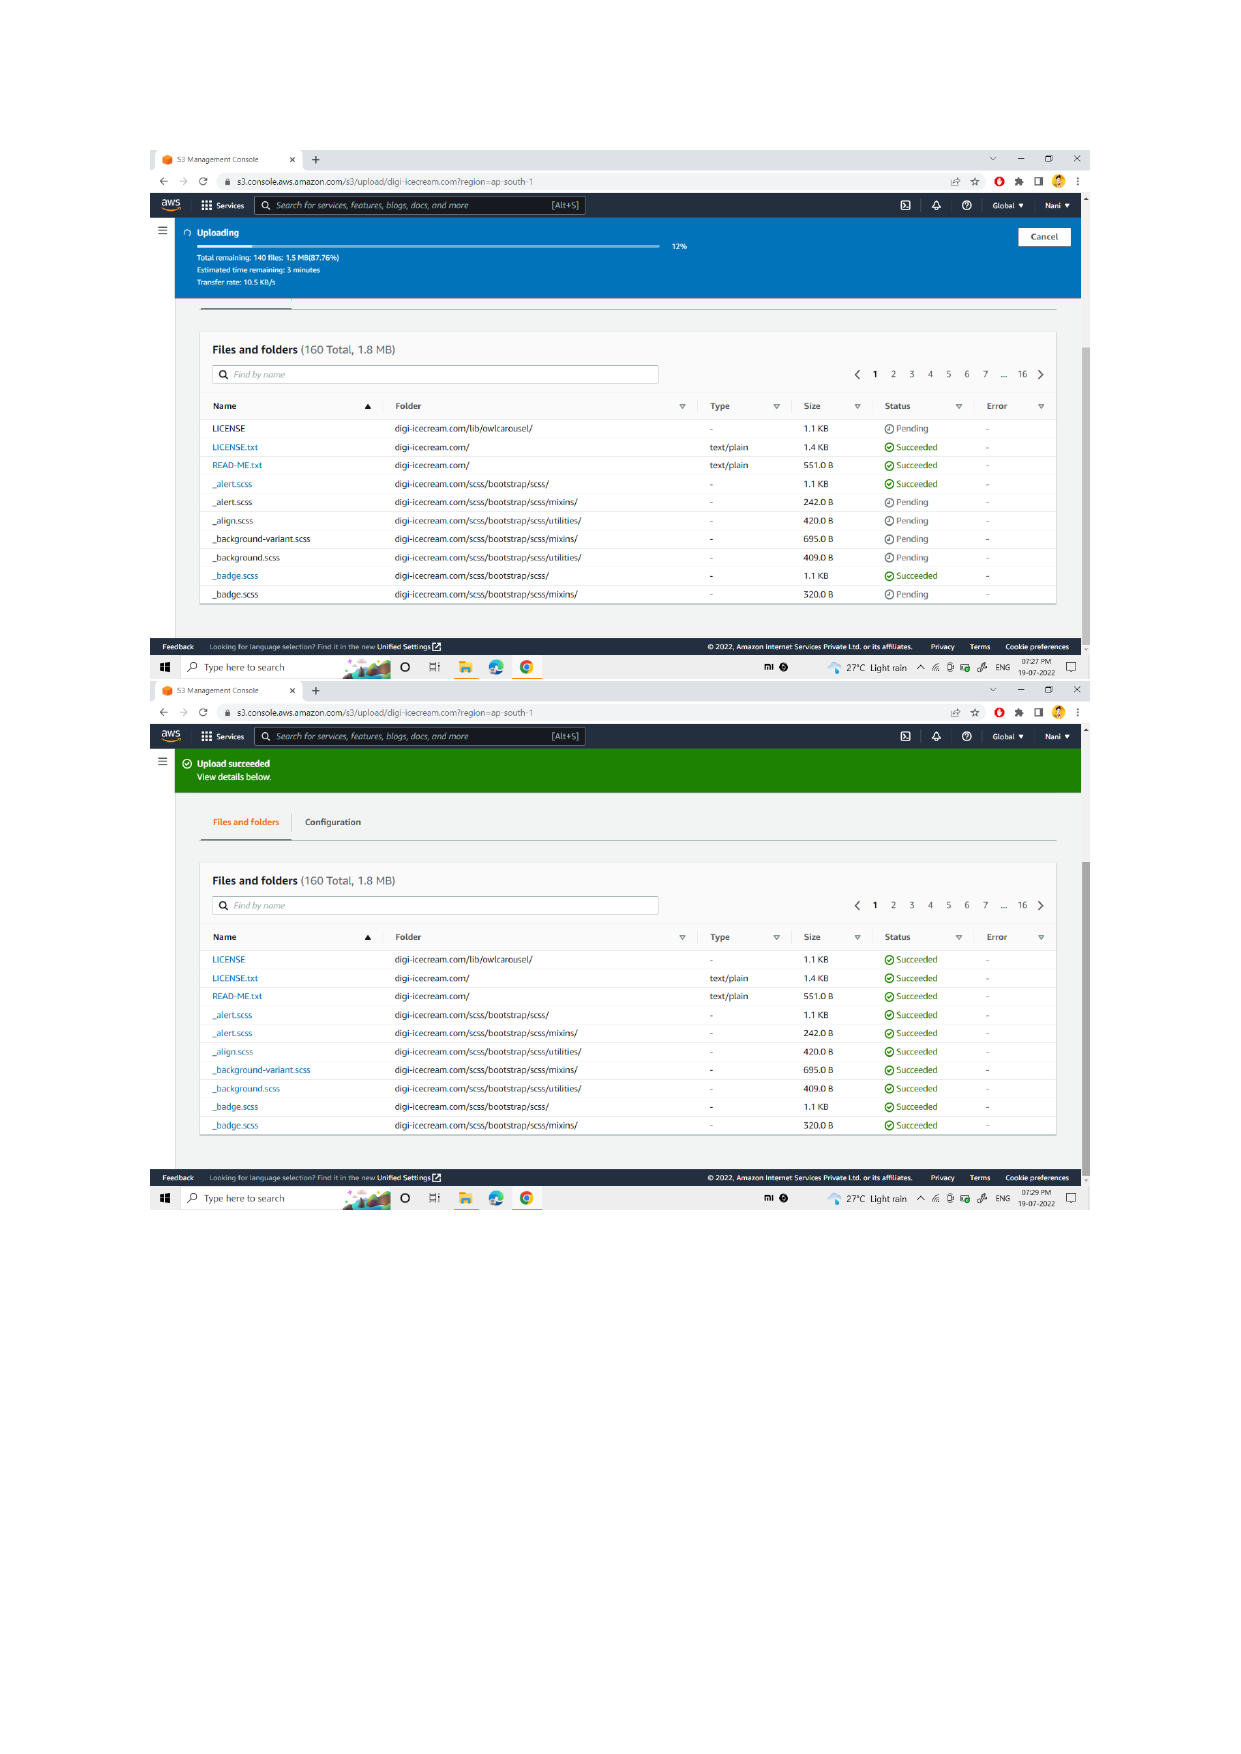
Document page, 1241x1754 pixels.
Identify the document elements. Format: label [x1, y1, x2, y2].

picture [150, 681, 1091, 1210]
picture [150, 150, 1091, 679]
